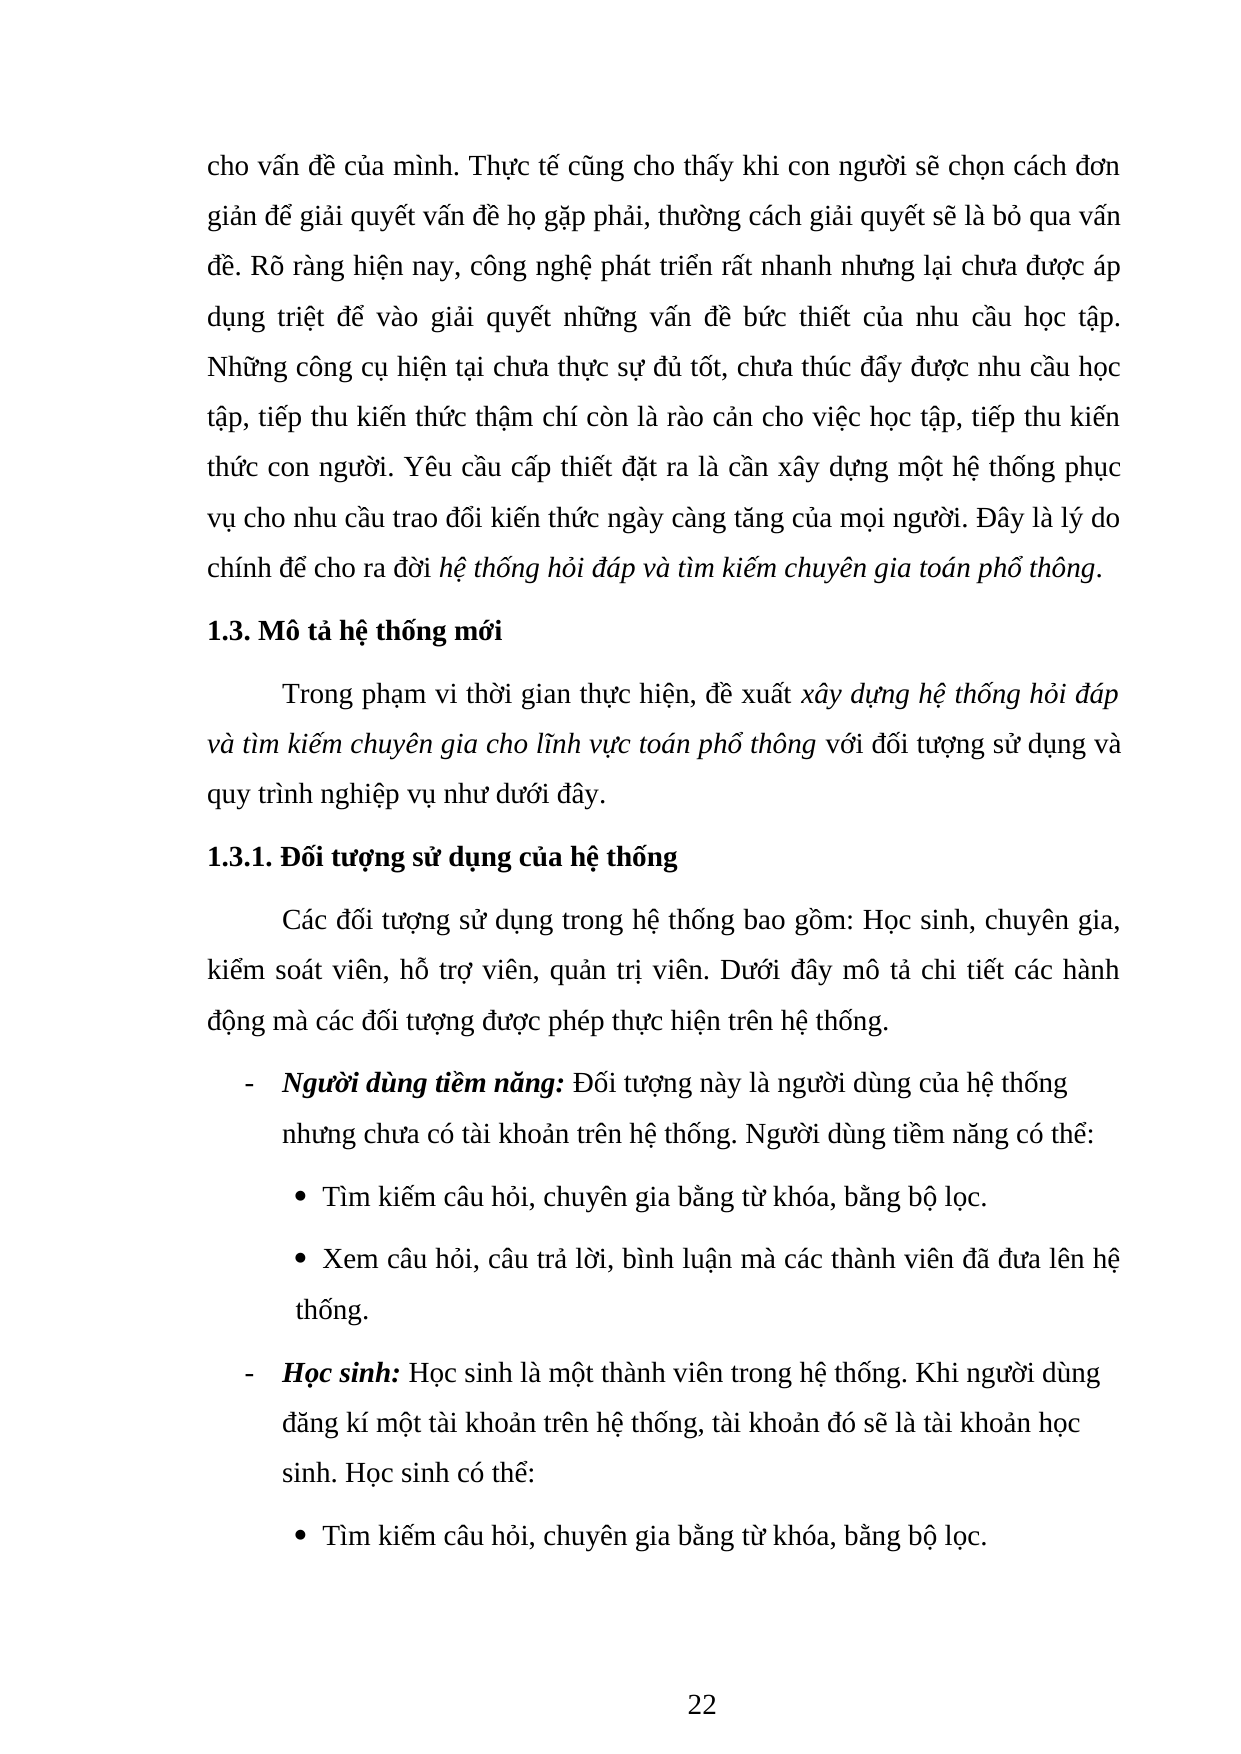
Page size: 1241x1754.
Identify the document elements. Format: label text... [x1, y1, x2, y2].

text Trong phạm vi thời gian thực hiện, đề xuất xây dựng hệ thống hỏi đáp và tìm kiếm chuyên gia cho lĩnh vực toán phổ thông với đối tượng sử dụng và quy trình nghiệp vụ như dưới đây. [207, 676, 1122, 810]
text Các đối tượng sử dụng trong hệ thống bao gồm: Học sinh, chuyên gia, kiểm soát viên, hỗ trợ viên, quản trị viên. Dưới đây mô tả chi tiết các hành động mà các đối tượng được phép thực hiện trên hệ thống. [207, 902, 1122, 1036]
subtitle Đối tượng sử dụng của hệ thống [207, 839, 1122, 873]
subtitle Học sinh: Học sinh là một thành viên trong hệ thống. Khi người dùng đăng kí một tài khoản trên hệ thống, tài khoản đó sẽ là tài khoản học sinh. Học sinh có thể: [244, 1355, 1122, 1489]
list Tìm kiếm câu hỏi, chuyên gia bằng từ khóa, bằng bộ lọc. [295, 1179, 1122, 1212]
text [207, 148, 1122, 584]
list Tìm kiếm câu hỏi, chuyên gia bằng từ khóa, bằng bộ lọc. [295, 1518, 1122, 1552]
subtitle Người dùng tiềm năng: Đối tượng này là người dùng của hệ thống nhưng chưa có tài khoản trên hệ thống. Người dùng tiềm năng có thể: [244, 1066, 1122, 1149]
list Xem câu hỏi, câu trả lời, bình luận mà các thành viên đã đưa lên hệ thống. [295, 1242, 1122, 1326]
text Mô tả hệ thống mới [207, 613, 1122, 647]
